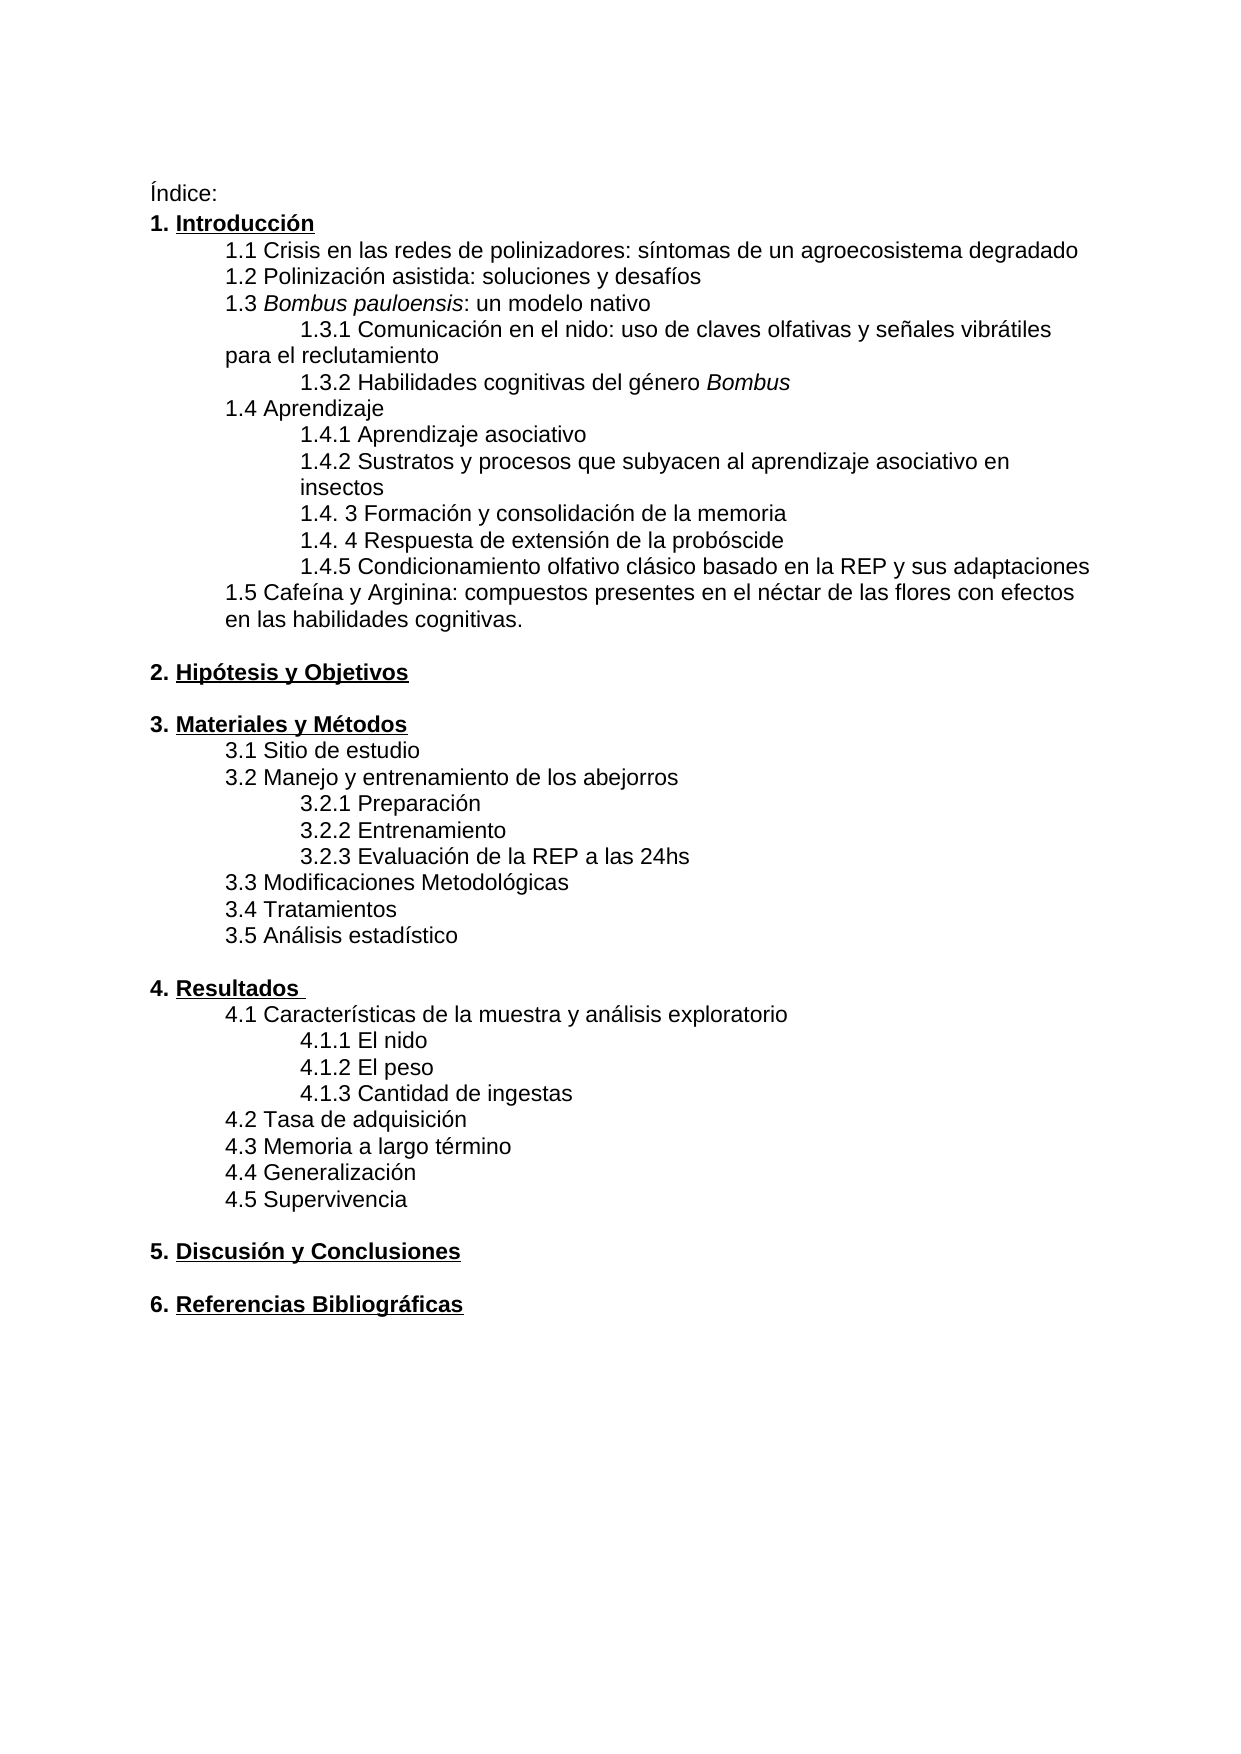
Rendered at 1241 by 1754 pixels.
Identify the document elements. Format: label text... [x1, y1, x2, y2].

text 1.3.2 Habilidades cognitivas del género Bombus [225, 368, 1090, 395]
text 1.3.1 Comunicación en el nido: uso de claves olfativas y señales vibrátiles para el reclutamiento [225, 316, 1090, 368]
text Índice: [150, 180, 1090, 207]
text 4.2 Tasa de adquisición [150, 1106, 1090, 1133]
text 1.4.2 Sustratos y procesos que subyacen al aprendizaje asociativo en insectos [300, 448, 1090, 500]
text 1.1 Crisis en las redes de polinizadores: síntomas de un agroecosistema degradado [150, 237, 1090, 263]
text 4.5 Supervivencia [150, 1186, 1090, 1212]
text 3. Materiales y Métodos [150, 711, 1090, 737]
text 3.5 Análisis estadístico [150, 922, 1090, 948]
text 1.2 Polinización asistida: soluciones y desafíos [150, 263, 1090, 289]
text 3.1 Sitio de estudio [150, 737, 1090, 764]
text 5. Discusión y Conclusiones [150, 1238, 1090, 1264]
text 4.3 Memoria a largo término [150, 1133, 1090, 1159]
text 1.4.1 Aprendizaje asociativo [225, 421, 1090, 448]
text 3.2 Manejo y entrenamiento de los abejorros [150, 764, 1090, 790]
text 2. Hipótesis y Objetivos [150, 658, 1090, 685]
text 3.2.1 Preparación [225, 790, 1090, 817]
text 4.1.3 Cantidad de ingestas [225, 1080, 1090, 1106]
text 1.5 Cafeína y Arginina: compuestos presentes en el néctar de las flores con efectos en las habilidades cognitivas. [225, 579, 1090, 632]
text 4.4 Generalización [150, 1159, 1090, 1186]
text 4.1.1 El nido [225, 1027, 1090, 1054]
text 1. Introducción [150, 210, 1090, 237]
text 1.4. 4 Respuesta de extensión de la probóscide [225, 527, 1090, 553]
text 3.2.2 Entrenamiento [225, 817, 1090, 843]
text 4.1 Características de la muestra y análisis exploratorio [150, 1001, 1090, 1027]
text 1.4. 3 Formación y consolidación de la memoria [225, 500, 1090, 527]
text 3.4 Tratamientos [150, 896, 1090, 922]
text 3.2.3 Evaluación de la REP a las 24hs [225, 843, 1090, 869]
text 6. Referencias Bibliográficas [150, 1291, 1090, 1317]
text 4.1.2 El peso [225, 1054, 1090, 1080]
text 1.4.5 Condicionamiento olfativo clásico basado en la REP y sus adaptaciones [225, 553, 1090, 579]
text 3.3 Modificaciones Metodológicas [150, 869, 1090, 896]
text 1.3 Bombus pauloensis: un modelo nativo [150, 289, 1090, 316]
text 1.4 Aprendizaje [150, 395, 1090, 421]
text 4. Resultados [150, 975, 1090, 1001]
